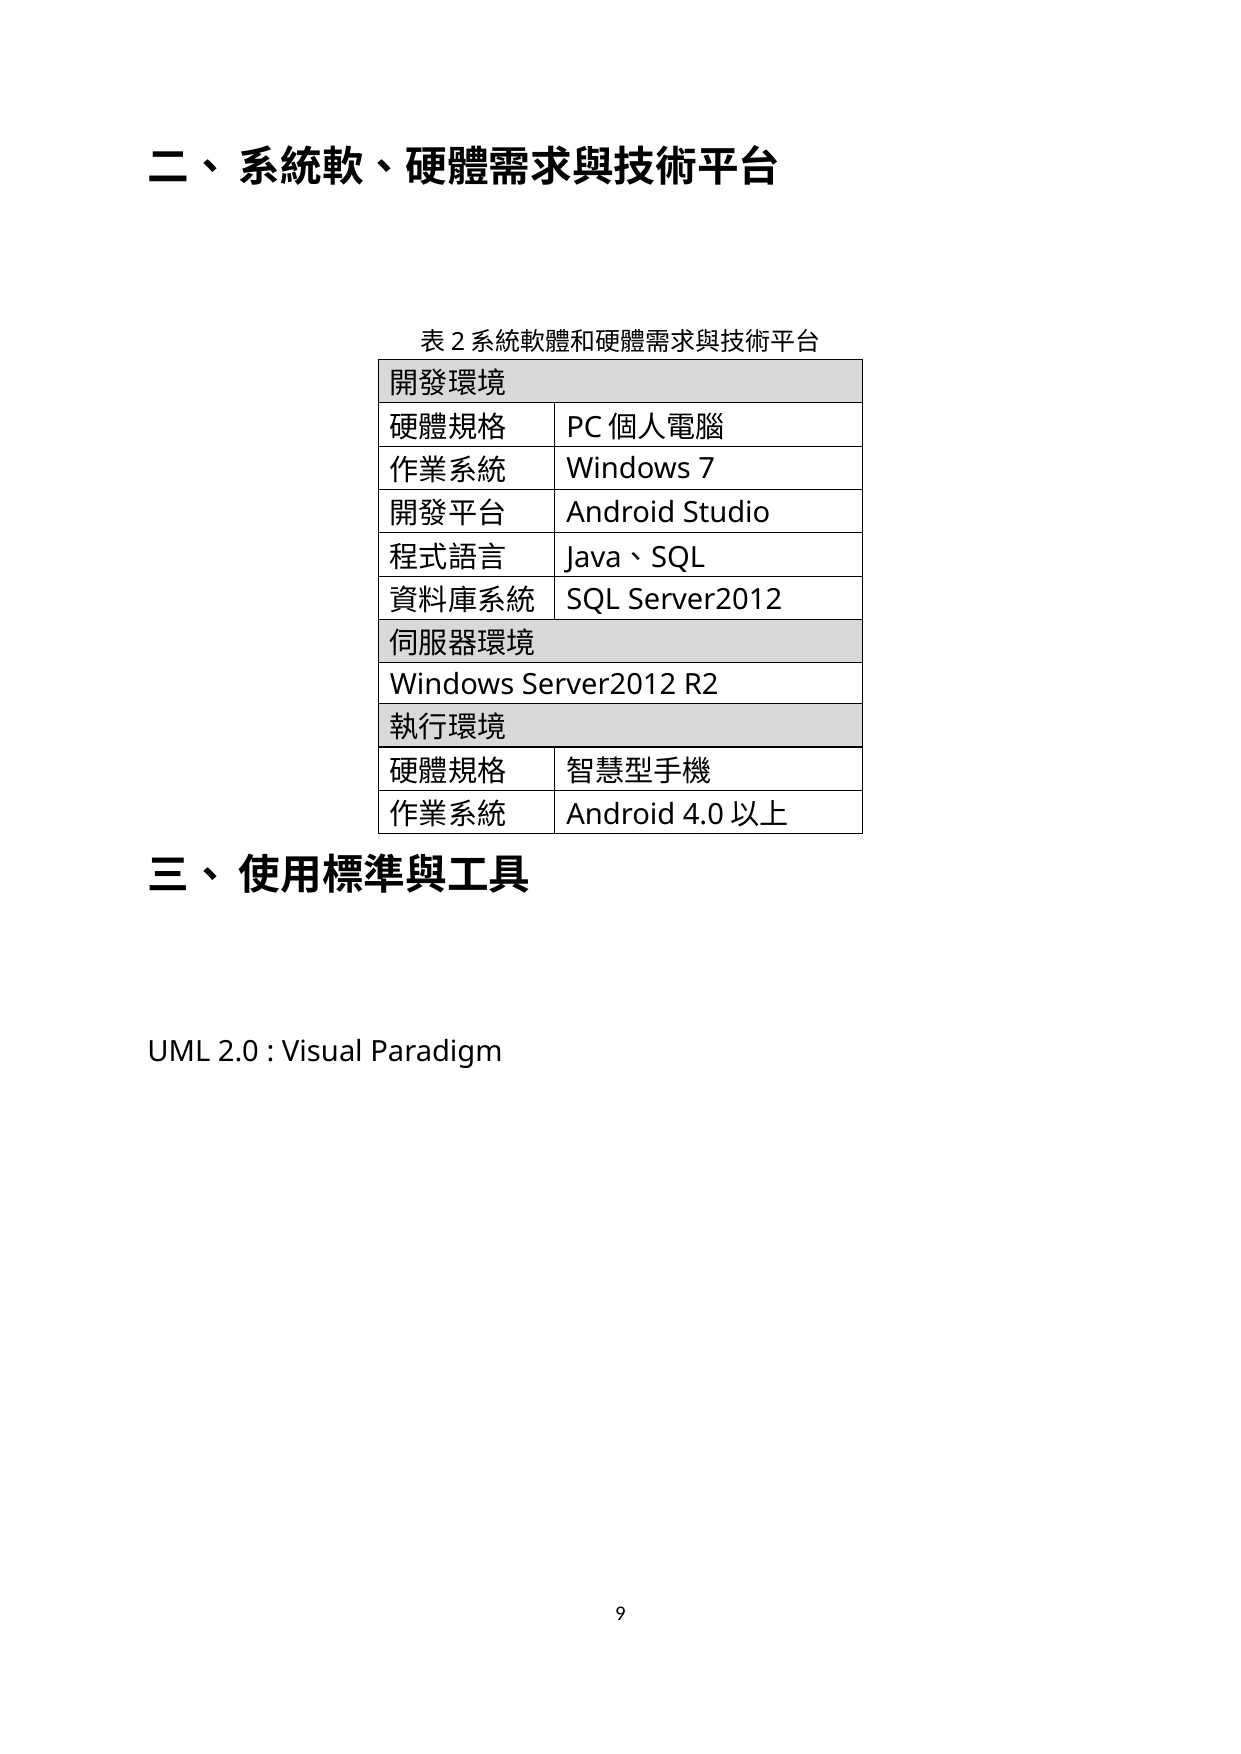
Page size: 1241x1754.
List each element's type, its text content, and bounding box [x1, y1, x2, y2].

table_cell Windows 7 [555, 447, 862, 489]
table_cell 作業系統 [379, 447, 554, 489]
table_cell 硬體規格 [379, 748, 554, 790]
table_cell 資料庫系統 [379, 577, 554, 619]
table_cell 作業系統 [379, 791, 554, 833]
subtitle 使用標準與工具 [148, 834, 1152, 909]
table_header 開發環境 [379, 360, 862, 402]
table_cell 程式語言 [379, 533, 554, 576]
table_cell Android Studio [555, 490, 862, 532]
table_cell 執行環境 [379, 704, 862, 746]
table_cell 伺服器環境 [379, 620, 862, 662]
table_cell PC個人電腦 [555, 403, 862, 446]
subtitle 系統軟、硬體需求與技術平台 [148, 126, 1152, 201]
table_cell 智慧型手機 [555, 748, 862, 790]
table_cell Android 4.0以上 [555, 791, 862, 833]
table_cell Windows Server2012 R2 [379, 663, 862, 703]
table_cell 硬體規格 [379, 403, 554, 446]
table_cell SQL Server2012 [555, 577, 862, 619]
text UML 2.0 : Visual Paradigm [89, 1030, 1152, 1069]
table_cell Java、SQL [555, 533, 862, 576]
text 表 2 系統軟體和硬體需求與技術平台 [89, 321, 1152, 359]
table_cell 開發平台 [379, 490, 554, 532]
